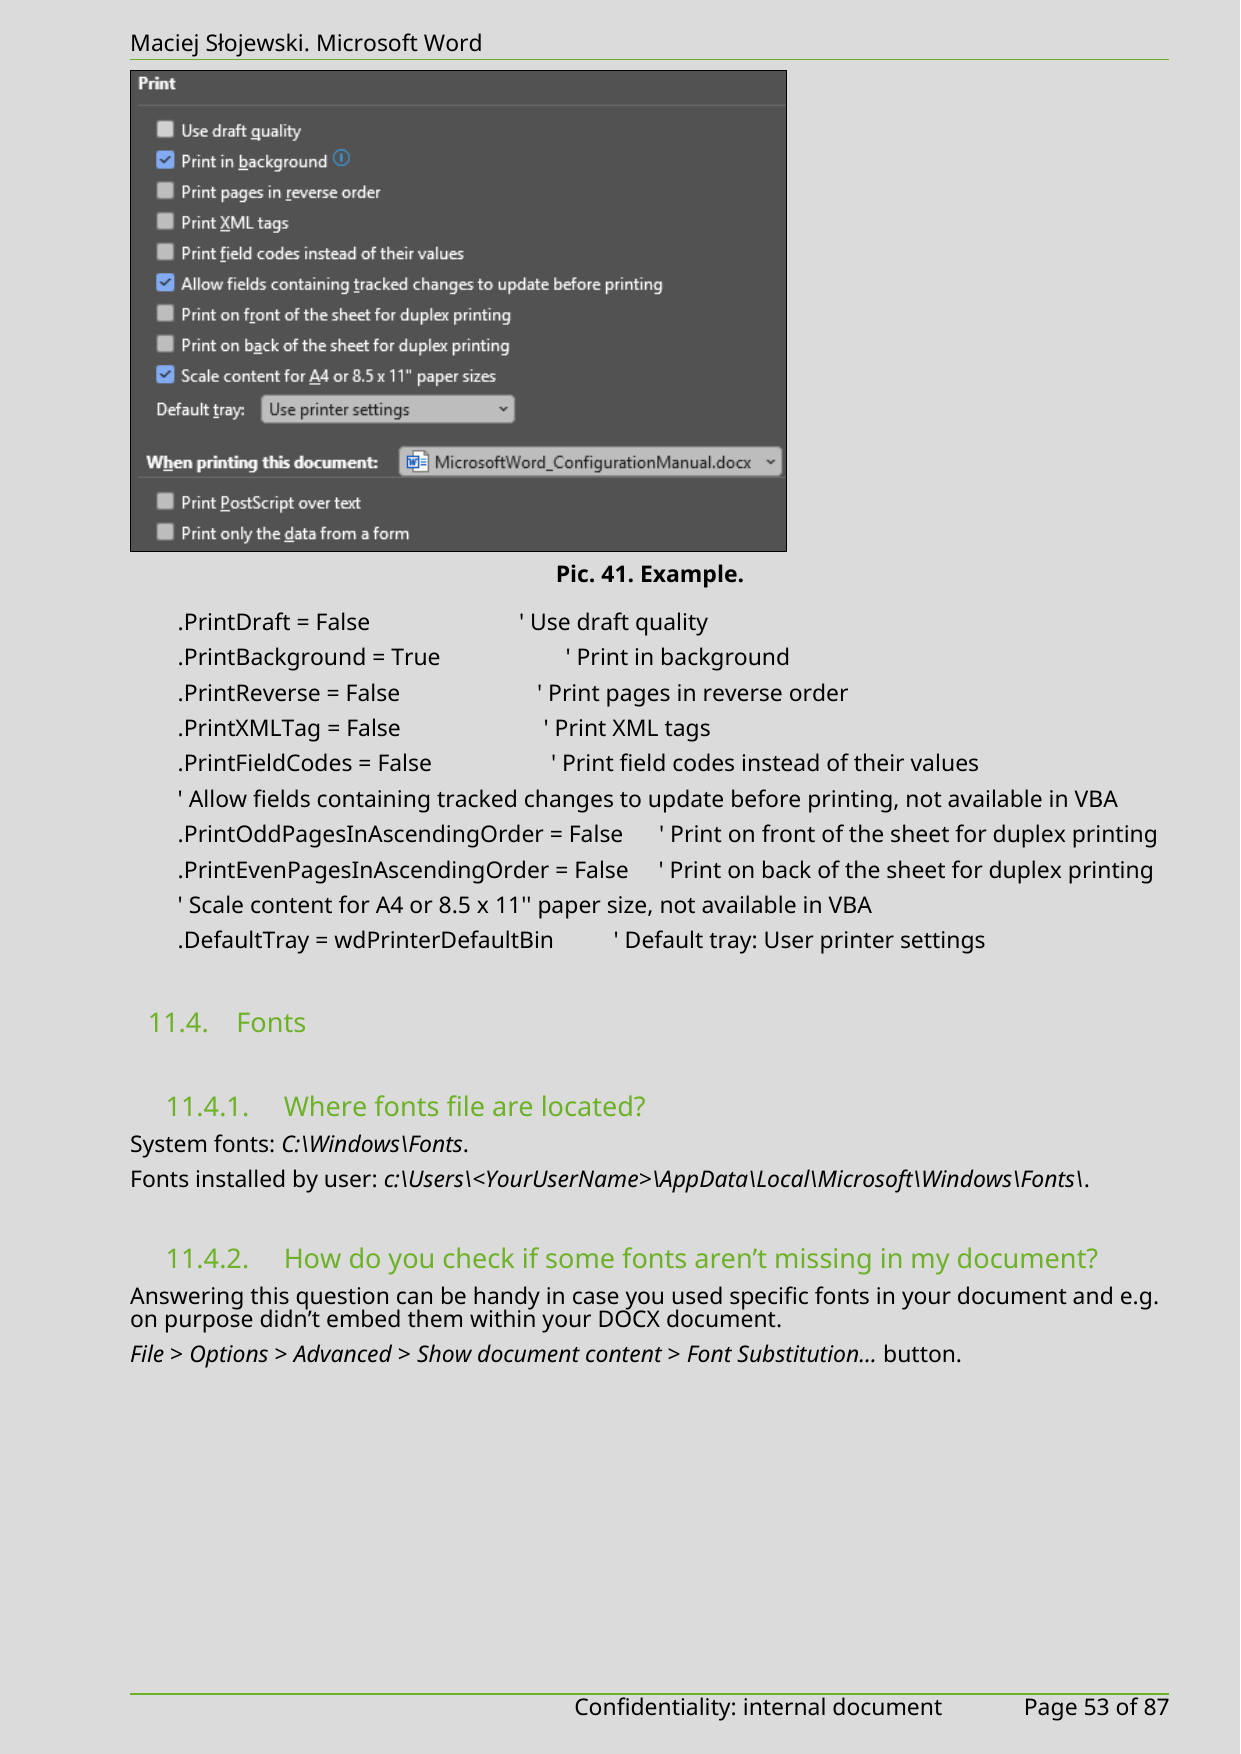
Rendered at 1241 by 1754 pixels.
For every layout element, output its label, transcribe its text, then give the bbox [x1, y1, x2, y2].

text Fonts installed by user: c:\Users\<YourUserName>\AppData\Local\Microsoft\Windows\Fonts\. [898, 1169, 1169, 1192]
text ' Allow fields containing tracked changes to update before printing, not available in VBA [130, 789, 1169, 812]
text .PrintFieldCodes = False ' Print field codes instead of their values [130, 753, 1169, 776]
text File > Options > Advanced > Show document content > Font Substitution… button. [130, 1344, 1169, 1367]
text .PrintXMLTag = False ' Print XML tags [130, 718, 1169, 741]
picture [131, 71, 786, 551]
text Fonts installed by user: c:\Users\<YourUserName>\AppData\Local\Microsoft\Windows\Fonts\. [130, 1169, 904, 1192]
text Answering this question can be handy in case you used specific fonts in your document and e.g. on purpose didn’t embed them within your DOCX document. [130, 1286, 1169, 1332]
text Pic. 41. Example. [source: ] [130, 564, 1169, 587]
subtitle How do you check if some fonts aren’t missing in my document? [165, 1247, 1169, 1274]
text .DefaultTray = wdPrinterDefaultBin ' Default tray: User printer settings [130, 931, 1169, 953]
text .PrintEvenPagesInAscendingOrder = False ' Print on back of the sheet for duplex printing [130, 860, 1169, 883]
text .PrintOddPagesInAscendingOrder = False ' Print on front of the sheet for duplex printing [130, 824, 1169, 847]
text .PrintReverse = False ' Print pages in reverse order [130, 683, 1169, 706]
text ' Scale content for A4 or 8.5 x 11'' paper size, not available in VBA [130, 895, 1169, 918]
subtitle Fonts [148, 1003, 1169, 1040]
text .PrintBackground = True ' Print in background [130, 647, 1169, 670]
subtitle Where fonts file are located? [165, 1094, 1169, 1122]
text .PrintDraft = False ' Use draft quality [130, 612, 1169, 635]
text System fonts: C:\Windows\Fonts. [130, 1134, 1169, 1157]
